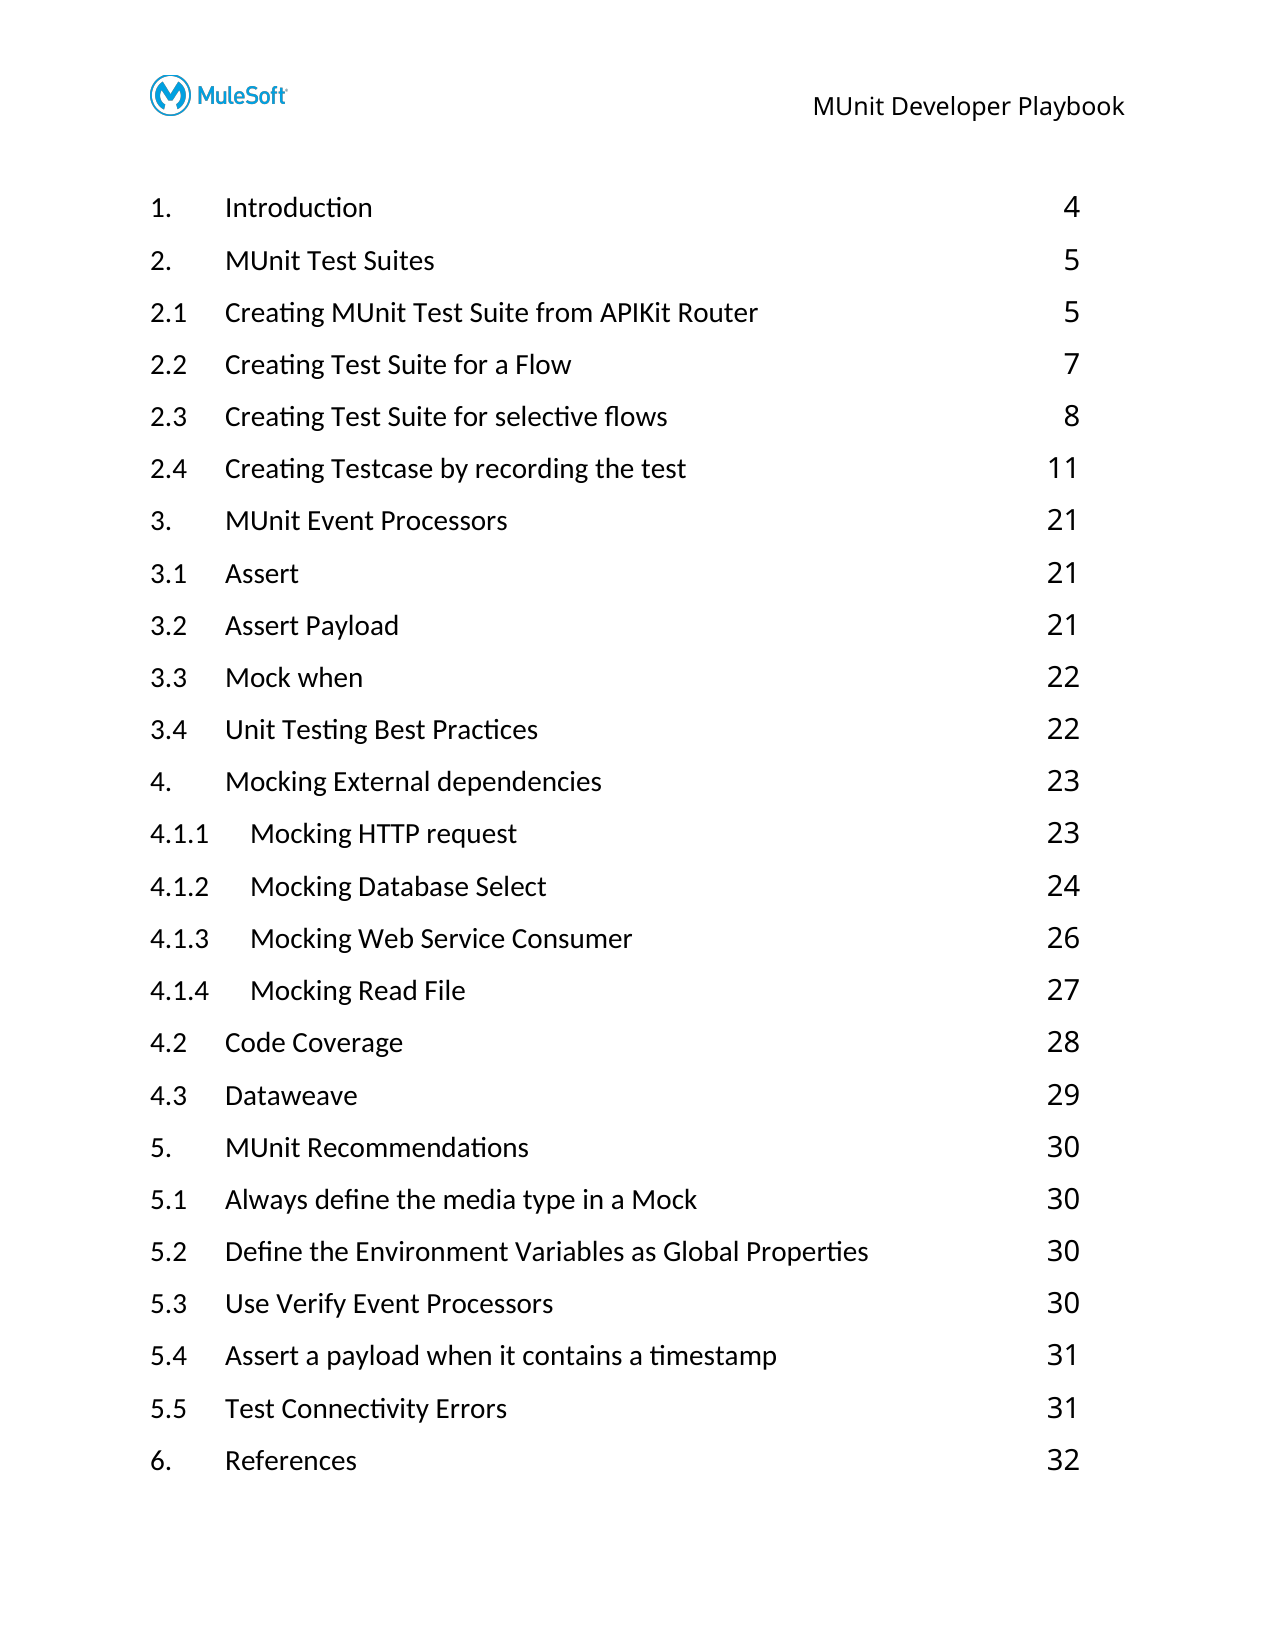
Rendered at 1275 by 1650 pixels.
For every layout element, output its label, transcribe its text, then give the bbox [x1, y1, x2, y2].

text 2.2 Creating Test Suite for a Flow 7 [150, 343, 1125, 383]
text 2.4 Creating Testcase by recording the test 11 [150, 447, 1125, 487]
text 5.5 Test Connectivity Errors 31 [150, 1387, 1125, 1427]
text 4.3 Dataweave 29 [150, 1074, 1125, 1113]
text 2. MUnit Test Suites 5 [150, 239, 1125, 278]
text 3. MUnit Event Processors 21 [150, 500, 1125, 539]
text 5.4 Assert a payload when it contains a timestamp 31 [150, 1335, 1125, 1374]
text 3.1 Assert 21 [150, 552, 1125, 592]
text 5.1 Always define the media type in a Mock 30 [150, 1178, 1125, 1218]
text 4.2 Code Coverage 28 [150, 1022, 1125, 1061]
text 3.3 Mock when 22 [150, 656, 1125, 696]
text 3.2 Assert Payload 21 [150, 604, 1125, 644]
picture [150, 103, 163, 116]
text 1. Introduction 4 [150, 187, 1125, 226]
text 4. Mocking External dependencies 23 [150, 761, 1125, 800]
text 2.3 Creating Test Suite for selective flows 8 [150, 395, 1125, 435]
text 4.1.2 Mocking Database Select 24 [150, 865, 1125, 905]
text 4.1.4 Mocking Read File 27 [150, 969, 1125, 1009]
text 5. MUnit Recommendations 30 [150, 1126, 1125, 1166]
picture [178, 75, 288, 116]
text 5.2 Define the Environment Variables as Global Properties 30 [150, 1230, 1125, 1270]
text 4.1.3 Mocking Web Service Consumer 26 [150, 917, 1125, 957]
text 3.4 Unit Testing Best Practices 22 [150, 708, 1125, 748]
text 4.1.1 Mocking HTTP request 23 [150, 813, 1125, 852]
text 6. References 32 [150, 1439, 1125, 1479]
text 2.1 Creating MUnit Test Suite from APIKit Router 5 [150, 291, 1125, 331]
text 5.3 Use Verify Event Processors 30 [150, 1282, 1125, 1322]
picture [150, 75, 161, 87]
picture [152, 77, 188, 114]
